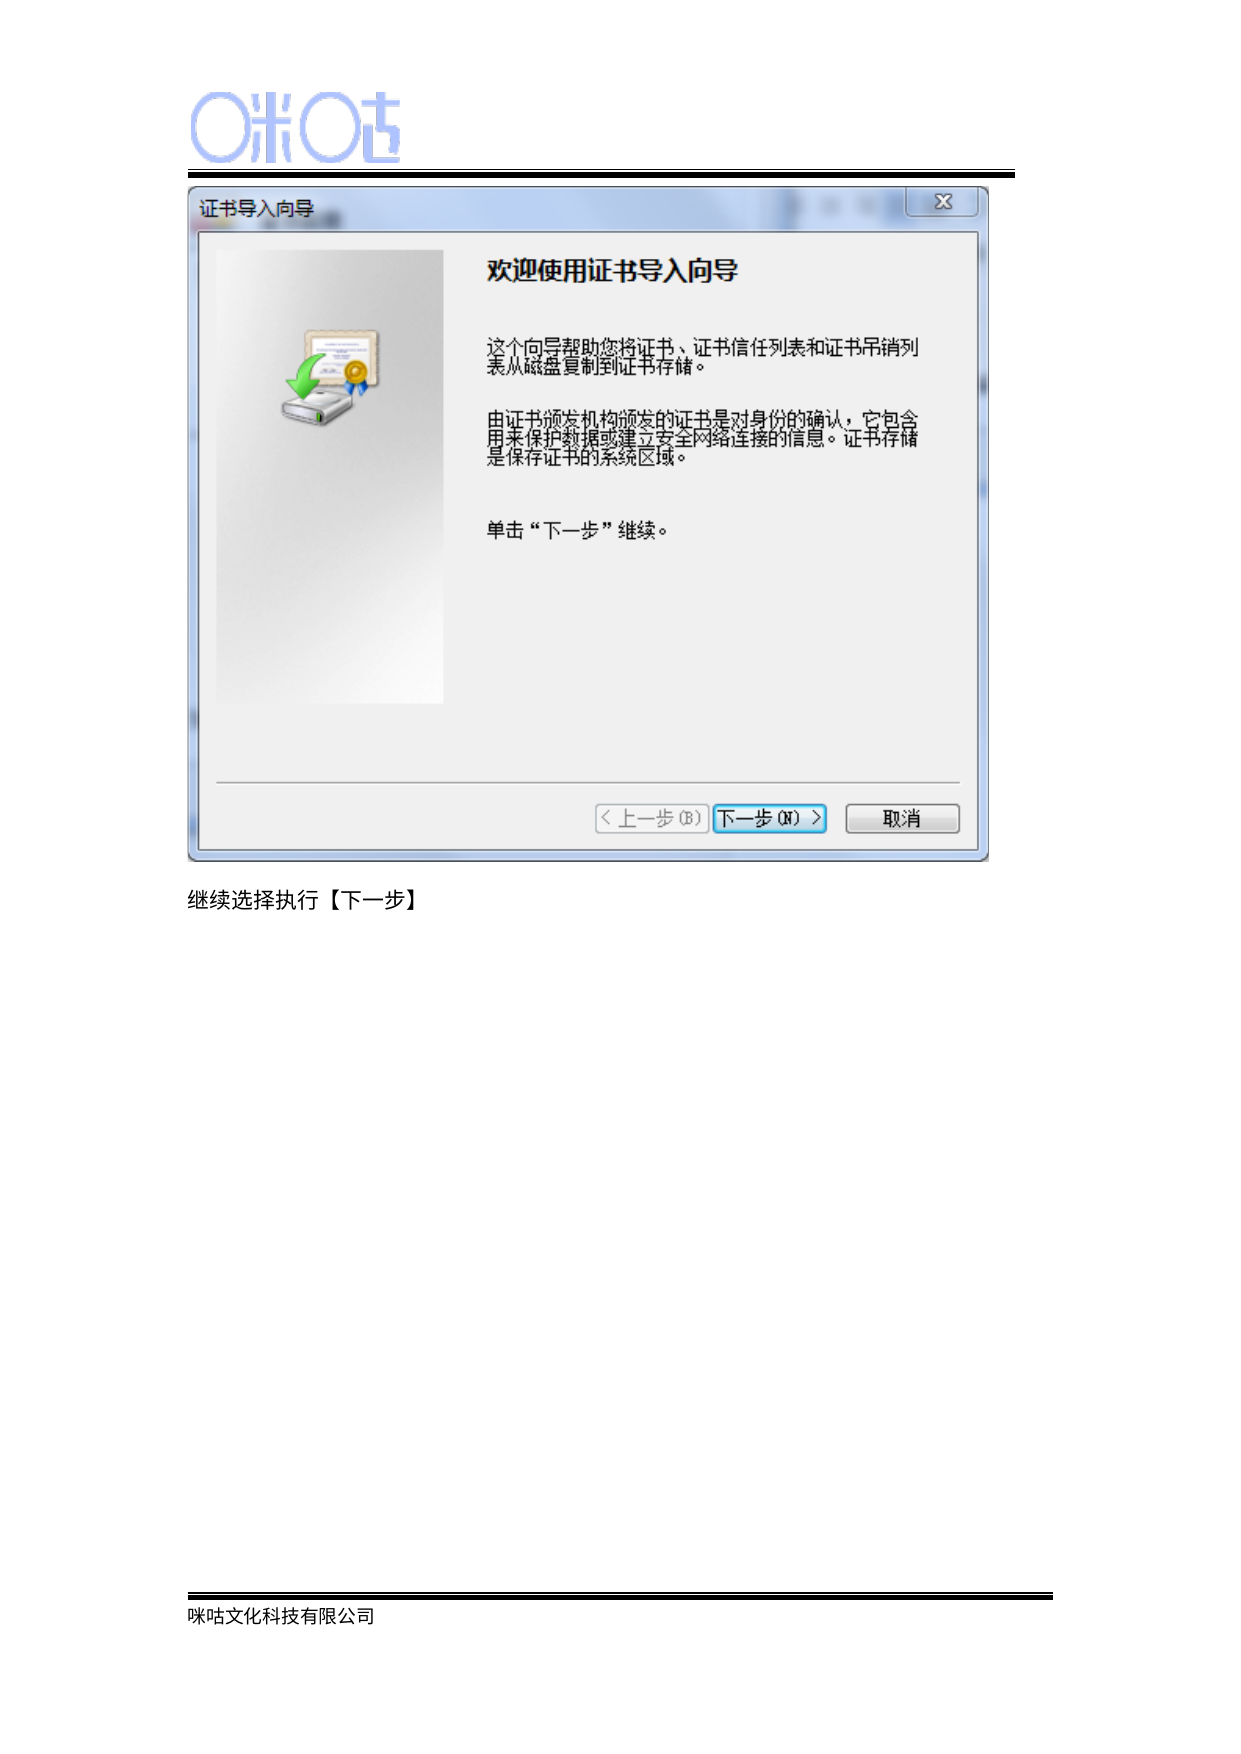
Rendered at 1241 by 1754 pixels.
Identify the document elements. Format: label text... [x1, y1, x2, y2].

picture [187, 186, 989, 862]
text 继续选择执行【下一步】 [187, 882, 1053, 915]
